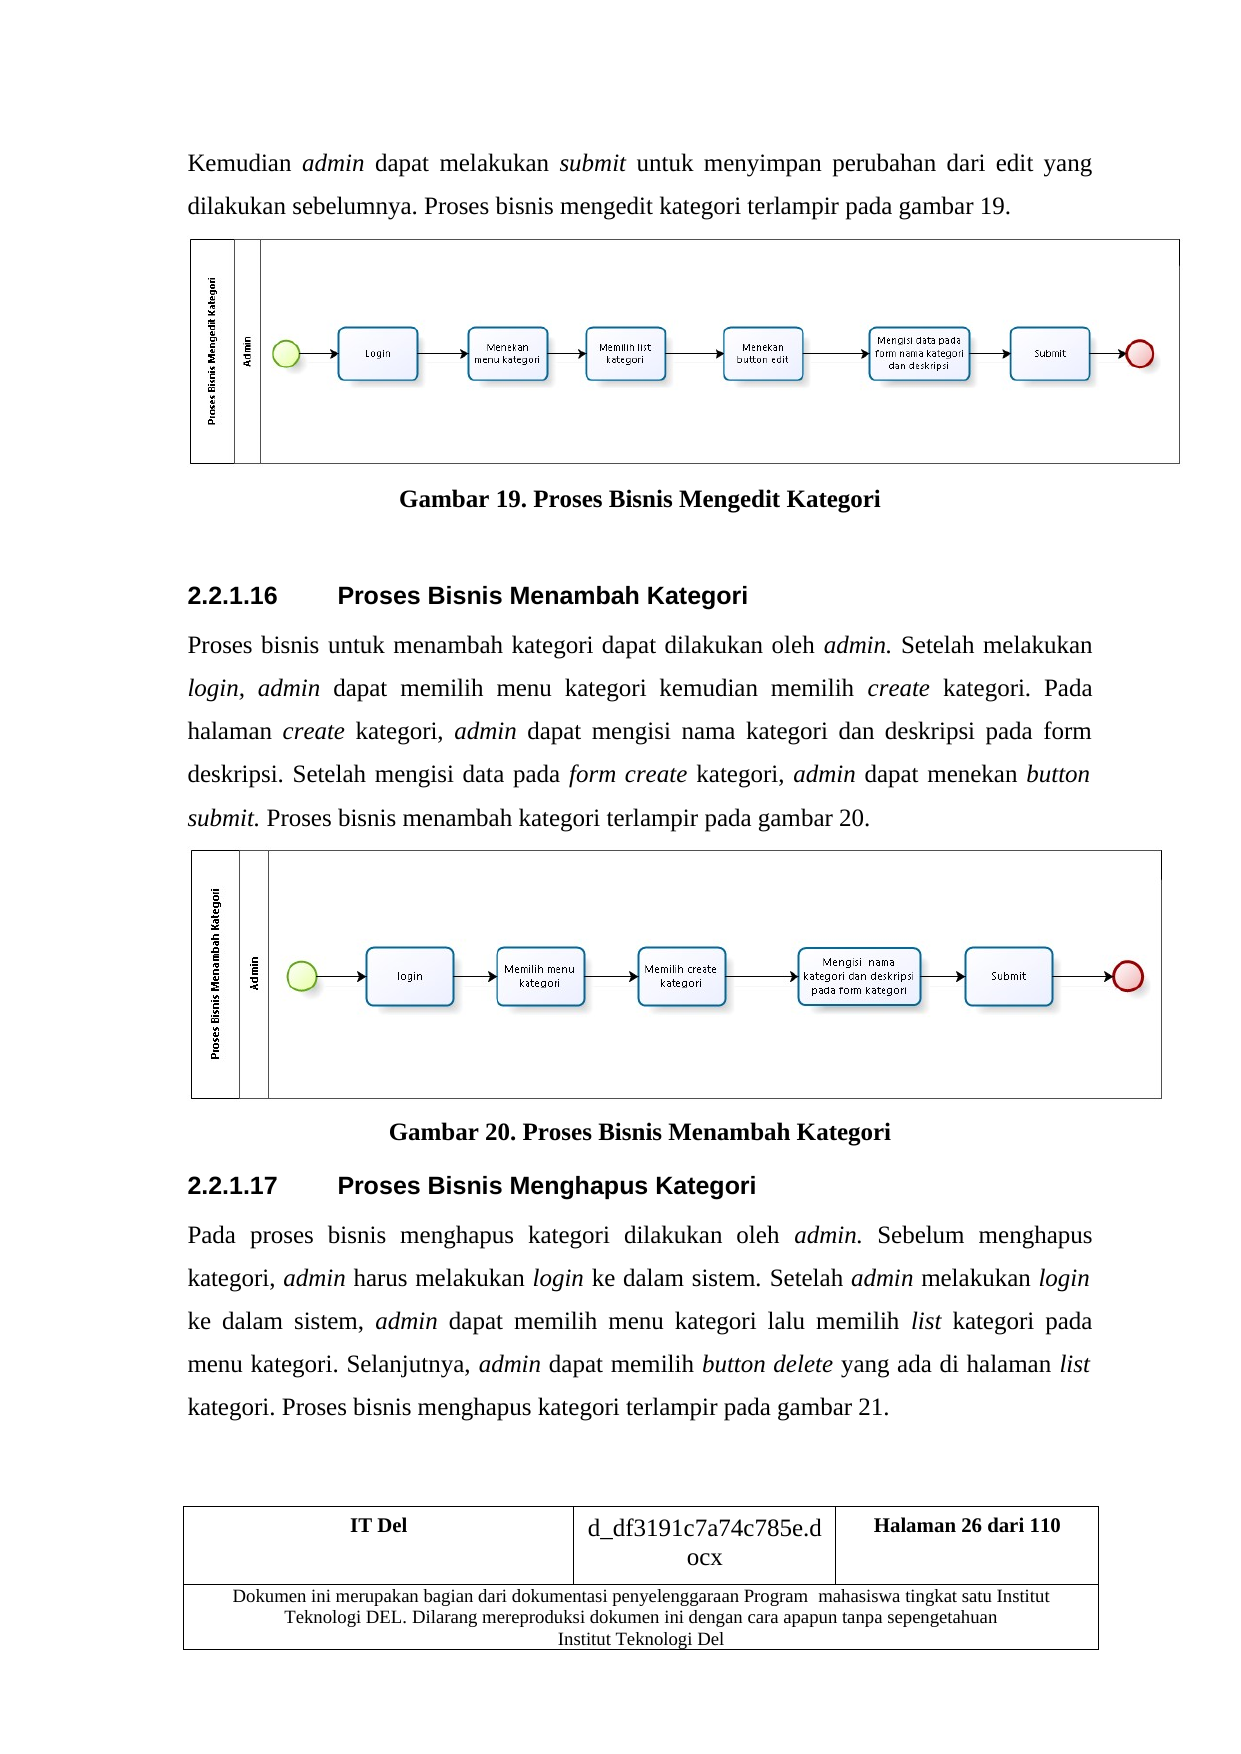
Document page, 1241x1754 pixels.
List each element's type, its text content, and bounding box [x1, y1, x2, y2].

text Proses bisnis untuk menambah kategori dapat dilakukan oleh admin. Setelah melakukan login, admin dapat memilih menu kategori kemudian memilih create kategori. Pada halaman create kategori, admin dapat mengisi nama kategori dan deskripsi pada form deskripsi. Setelah mengisi data pada form create kategori, admin dapat menekan button submit. Proses bisnis menambah kategori terlampir pada gambar 20. [187, 630, 1092, 831]
text Gambar 19. Proses Bisnis Mengedit Kategori [187, 484, 1092, 513]
subtitle Proses Bisnis Menambah Kategori [187, 581, 1092, 609]
picture [187, 845, 1165, 1103]
picture [187, 233, 1184, 470]
subtitle Proses Bisnis Menghapus Kategori [187, 1171, 1092, 1199]
text Gambar 20. Proses Bisnis Menambah Kategori [187, 1117, 1092, 1146]
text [187, 148, 1092, 219]
text Pada proses bisnis menghapus kategori dilakukan oleh admin. Sebelum menghapus kategori, admin harus melakukan login ke dalam sistem. Setelah admin melakukan login ke dalam sistem, admin dapat memilih menu kategori lalu memilih list kategori pada menu kategori. Selanjutnya, admin dapat memilih button delete yang ada di halaman list kategori. Proses bisnis menghapus kategori terlampir pada gambar 21. [187, 1220, 1092, 1421]
